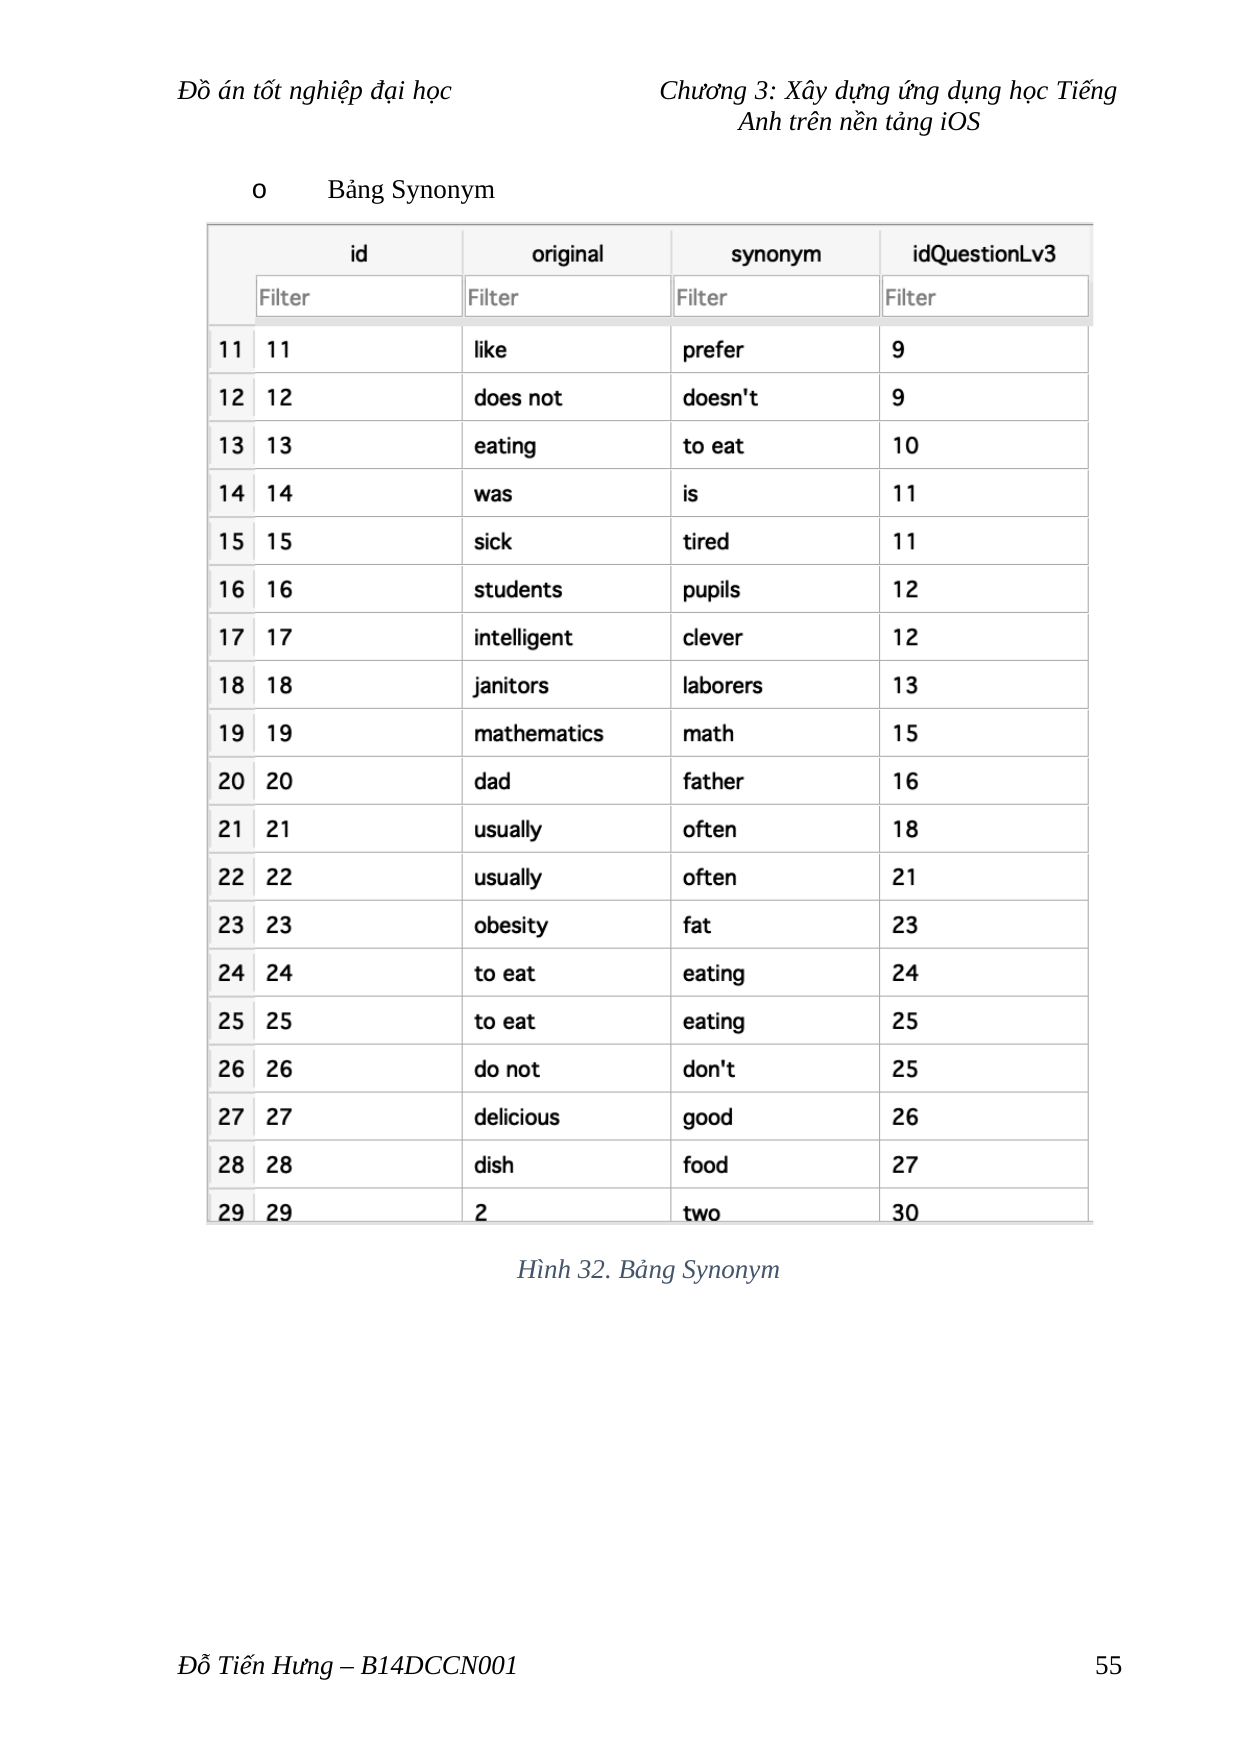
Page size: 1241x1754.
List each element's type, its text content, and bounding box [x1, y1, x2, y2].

list Bảng Synonym [251, 173, 1122, 206]
picture [206, 222, 1094, 1225]
text Hình . Bảng Synonym [177, 1253, 1122, 1284]
